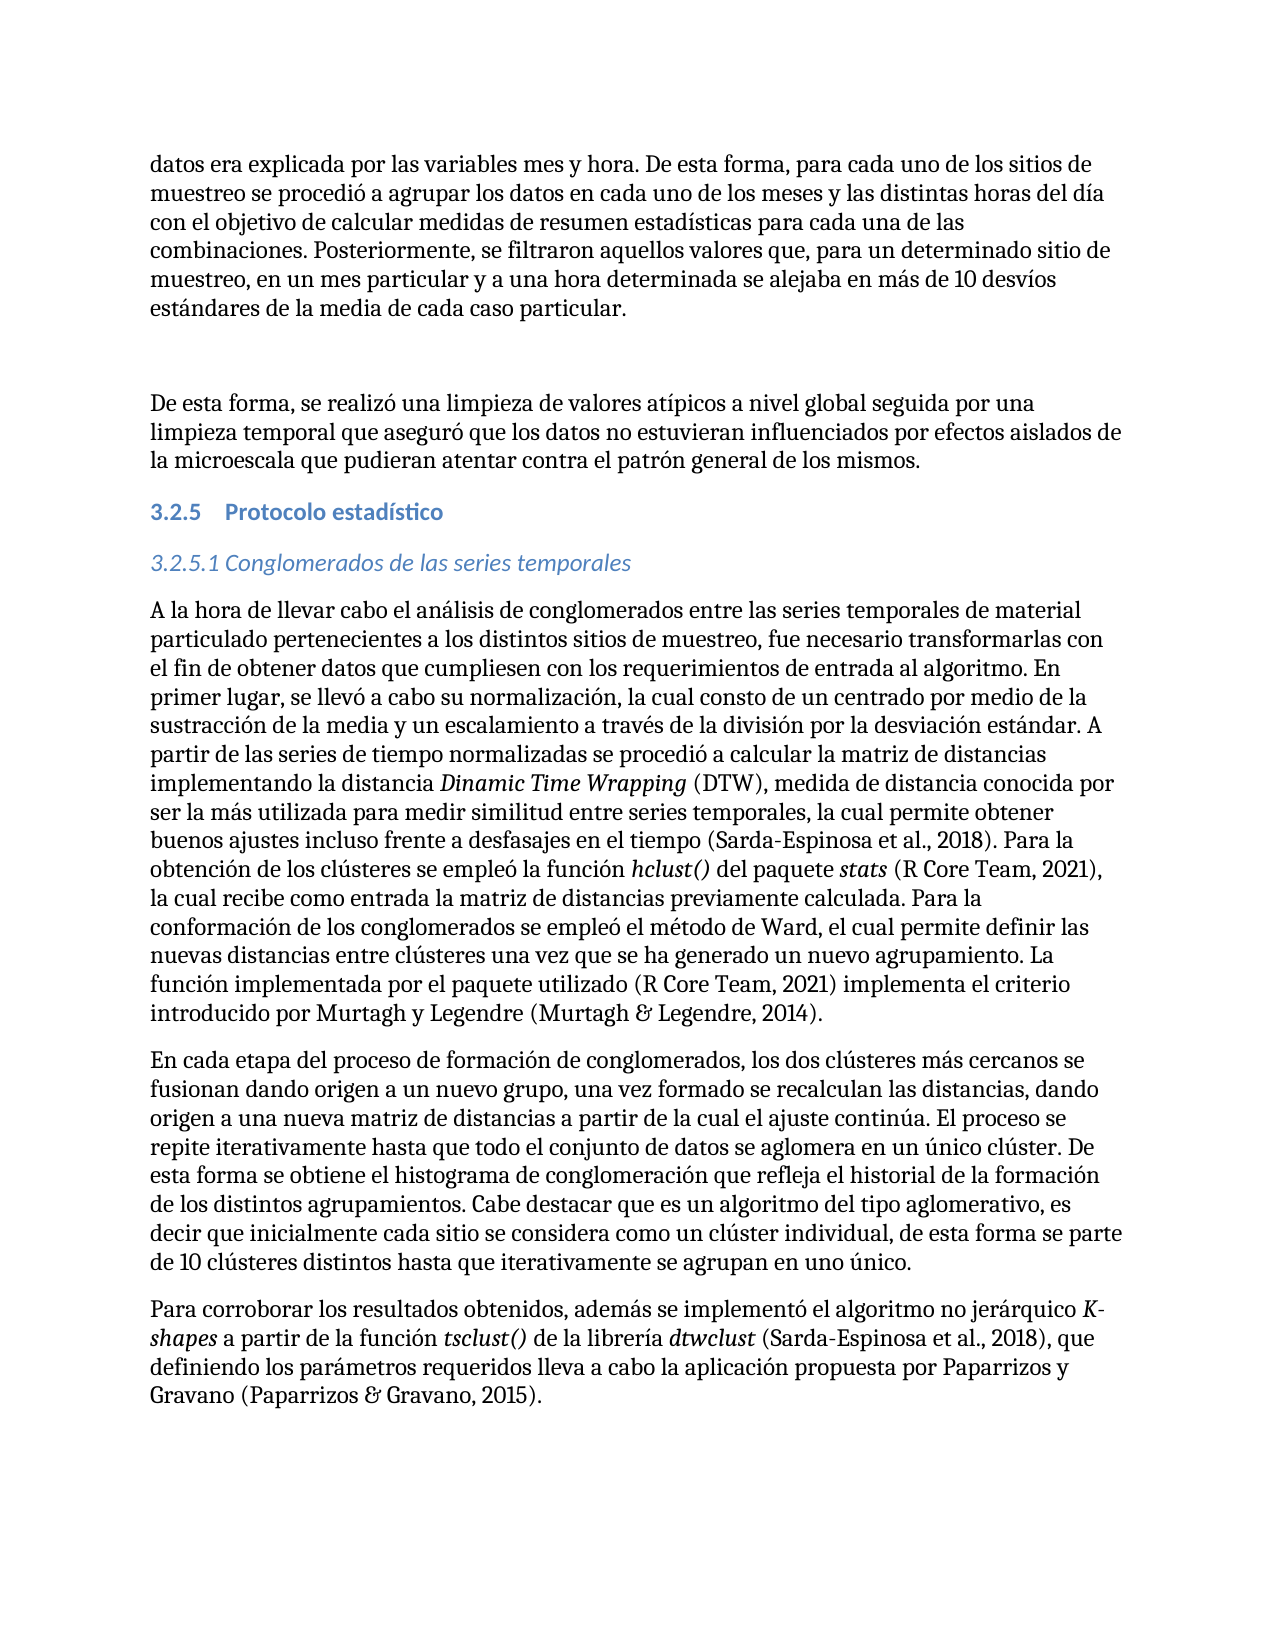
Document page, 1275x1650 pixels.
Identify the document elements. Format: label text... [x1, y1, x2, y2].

text A la hora de llevar cabo el análisis de conglomerados entre las series temporales de material particulado pertenecientes a los distintos sitios de muestreo, fue necesario transformarlas con el fin de obtener datos que cumpliesen con los requerimientos de entrada al algoritmo. En primer lugar, se llevó a cabo su normalización, la cual consto de un centrado por medio de la sustracción de la media y un escalamiento a través de la división por la desviación estándar. A partir de las series de tiempo normalizadas se procedió a calcular la matriz de distancias implementando la distancia Dinamic Time Wrapping (DTW), medida de distancia conocida por ser la más utilizada para medir similitud entre series temporales, la cual permite obtener buenos ajustes incluso frente a desfasajes en el tiempo (Sarda-Espinosa et al., 2018). Para la obtención de los clústeres se empleó la función hclust() del paquete stats (R Core Team, 2021), la cual recibe como entrada la matriz de distancias previamente calculada. Para la conformación de los conglomerados se empleó el método de Ward, el cual permite definir las nuevas distancias entre clústeres una vez que se ha generado un nuevo agrupamiento. La función implementada por el paquete utilizado (R Core Team, 2021) implementa el criterio introducido por Murtagh y Legendre (Murtagh & Legendre, 2014). [150, 596, 1125, 1028]
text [150, 150, 1125, 322]
text En cada etapa del proceso de formación de conglomerados, los dos clústeres más cercanos se fusionan dando origen a un nuevo grupo, una vez formado se recalculan las distancias, dando origen a una nueva matriz de distancias a partir de la cual el ajuste continúa. El proceso se repite iterativamente hasta que todo el conjunto de datos se aglomera en un único clúster. De esta forma se obtiene el histograma de conglomeración que refleja el historial de la formación de los distintos agrupamientos. Cabe destacar que es un algoritmo del tipo aglomerativo, es decir que inicialmente cada sitio se considera como un clúster individual, de esta forma se parte de 10 clústeres distintos hasta que iterativamente se agrupan en uno único. [150, 1046, 1125, 1276]
text De esta forma, se realizó una limpieza de valores atípicos a nivel global seguida por una limpieza temporal que aseguró que los datos no estuvieran influenciados por efectos aislados de la microescala que pudieran atentar contra el patrón general de los mismos. [150, 389, 1125, 475]
subtitle 3.2.5 Protocolo estadístico [150, 496, 1125, 526]
subtitle 3.2.5.1 Conglomerados de las series temporales [150, 547, 1125, 578]
text Para corroborar los resultados obtenidos, además se implementó el algoritmo no jerárquico K-shapes a partir de la función tsclust() de la librería dtwclust (Sarda-Espinosa et al., 2018), que definiendo los parámetros requeridos lleva a cabo la aplicación propuesta por Paparrizos y Gravano (Paparrizos & Gravano, 2015). [150, 1295, 1125, 1410]
